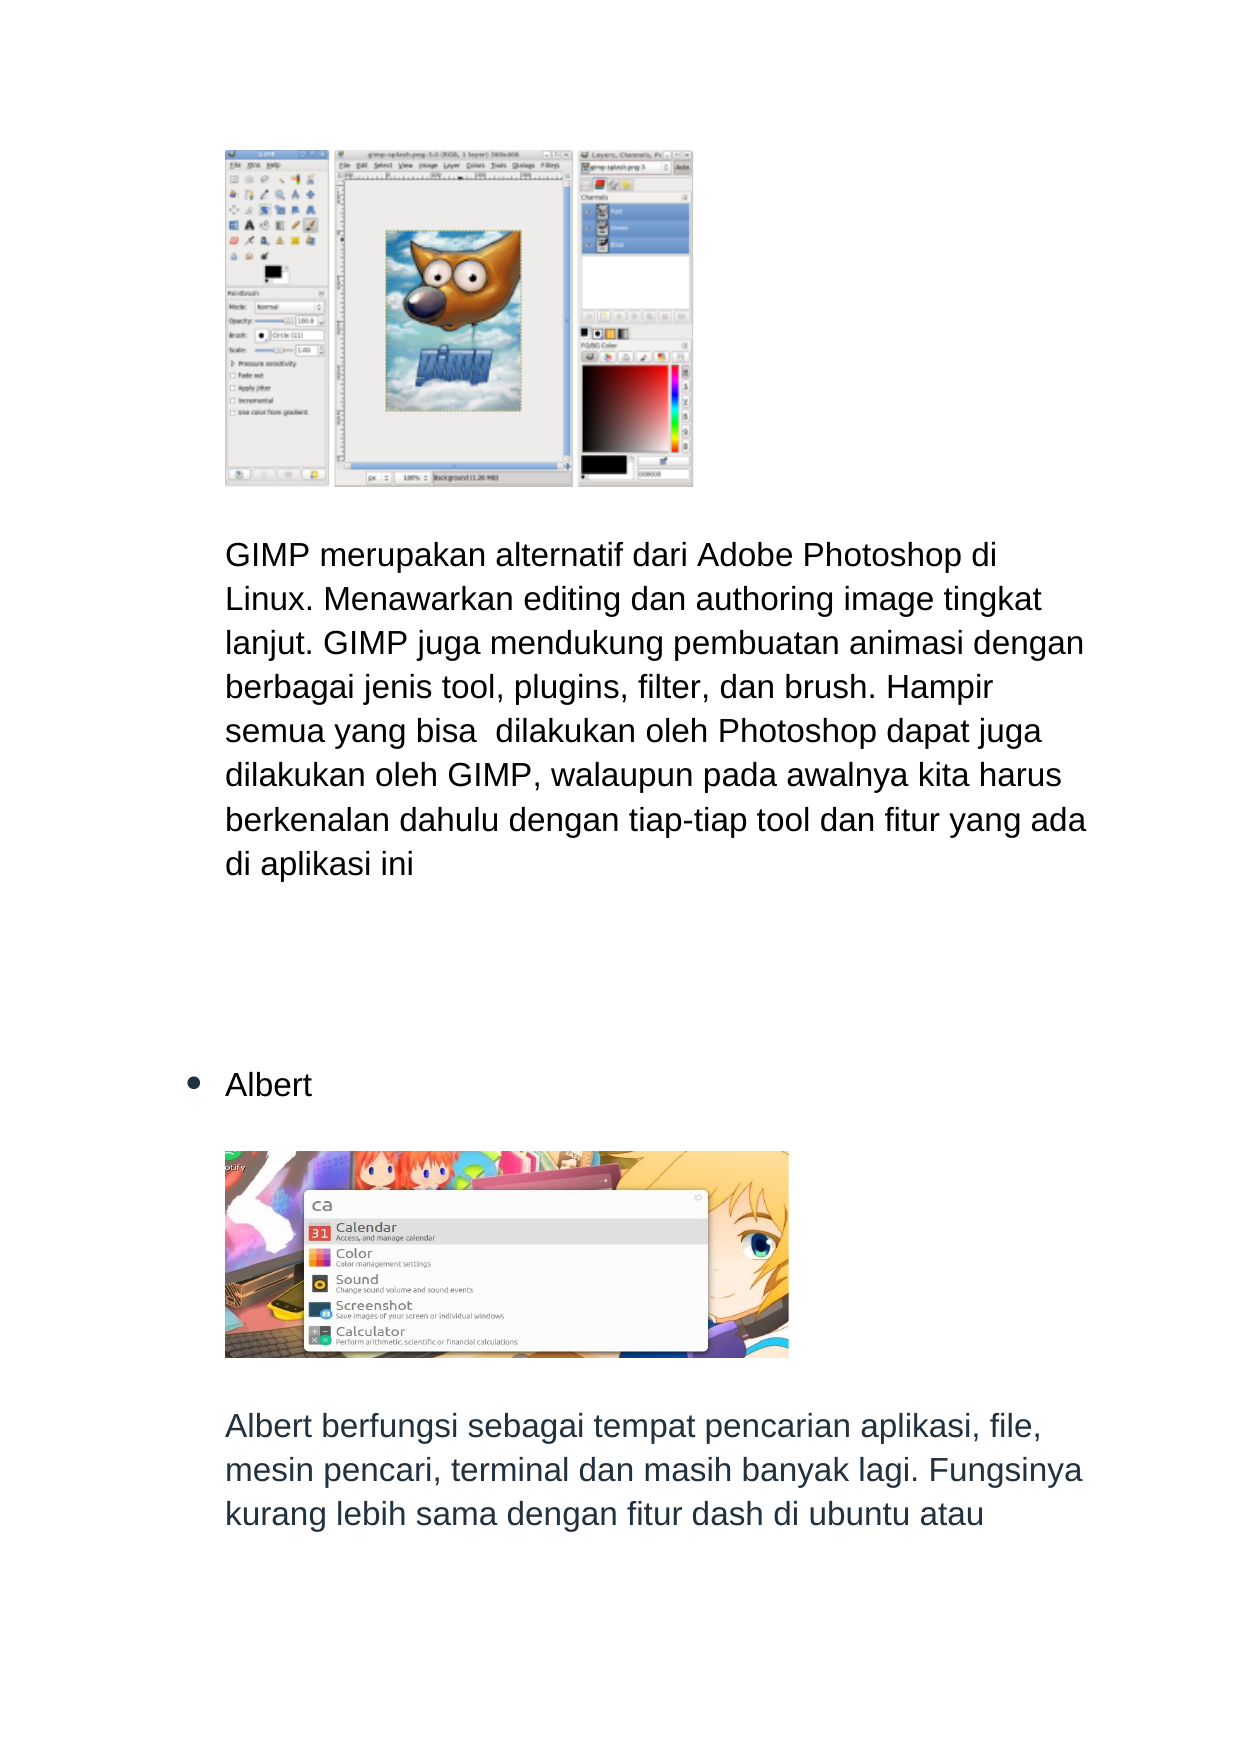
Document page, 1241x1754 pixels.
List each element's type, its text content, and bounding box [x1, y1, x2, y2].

list GIMP merupakan alternatif dari Adobe Photoshop di Linux. Menawarkan editing dan authoring image tingkat lanjut. GIMP juga mendukung pembuatan animasi dengan berbagai jenis tool, plugins, filter, dan brush. Hampir semua yang bisa dilakukan oleh Photoshop dapat juga dilakukan oleh GIMP, walaupun pada awalnya kita harus berkenalan dahulu dengan tiap-tiap tool dan fitur yang ada di aplikasi ini [225, 535, 1090, 882]
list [225, 1406, 1090, 1532]
picture [225, 150, 694, 487]
picture [225, 1151, 789, 1358]
list Albert [187, 1065, 1090, 1104]
